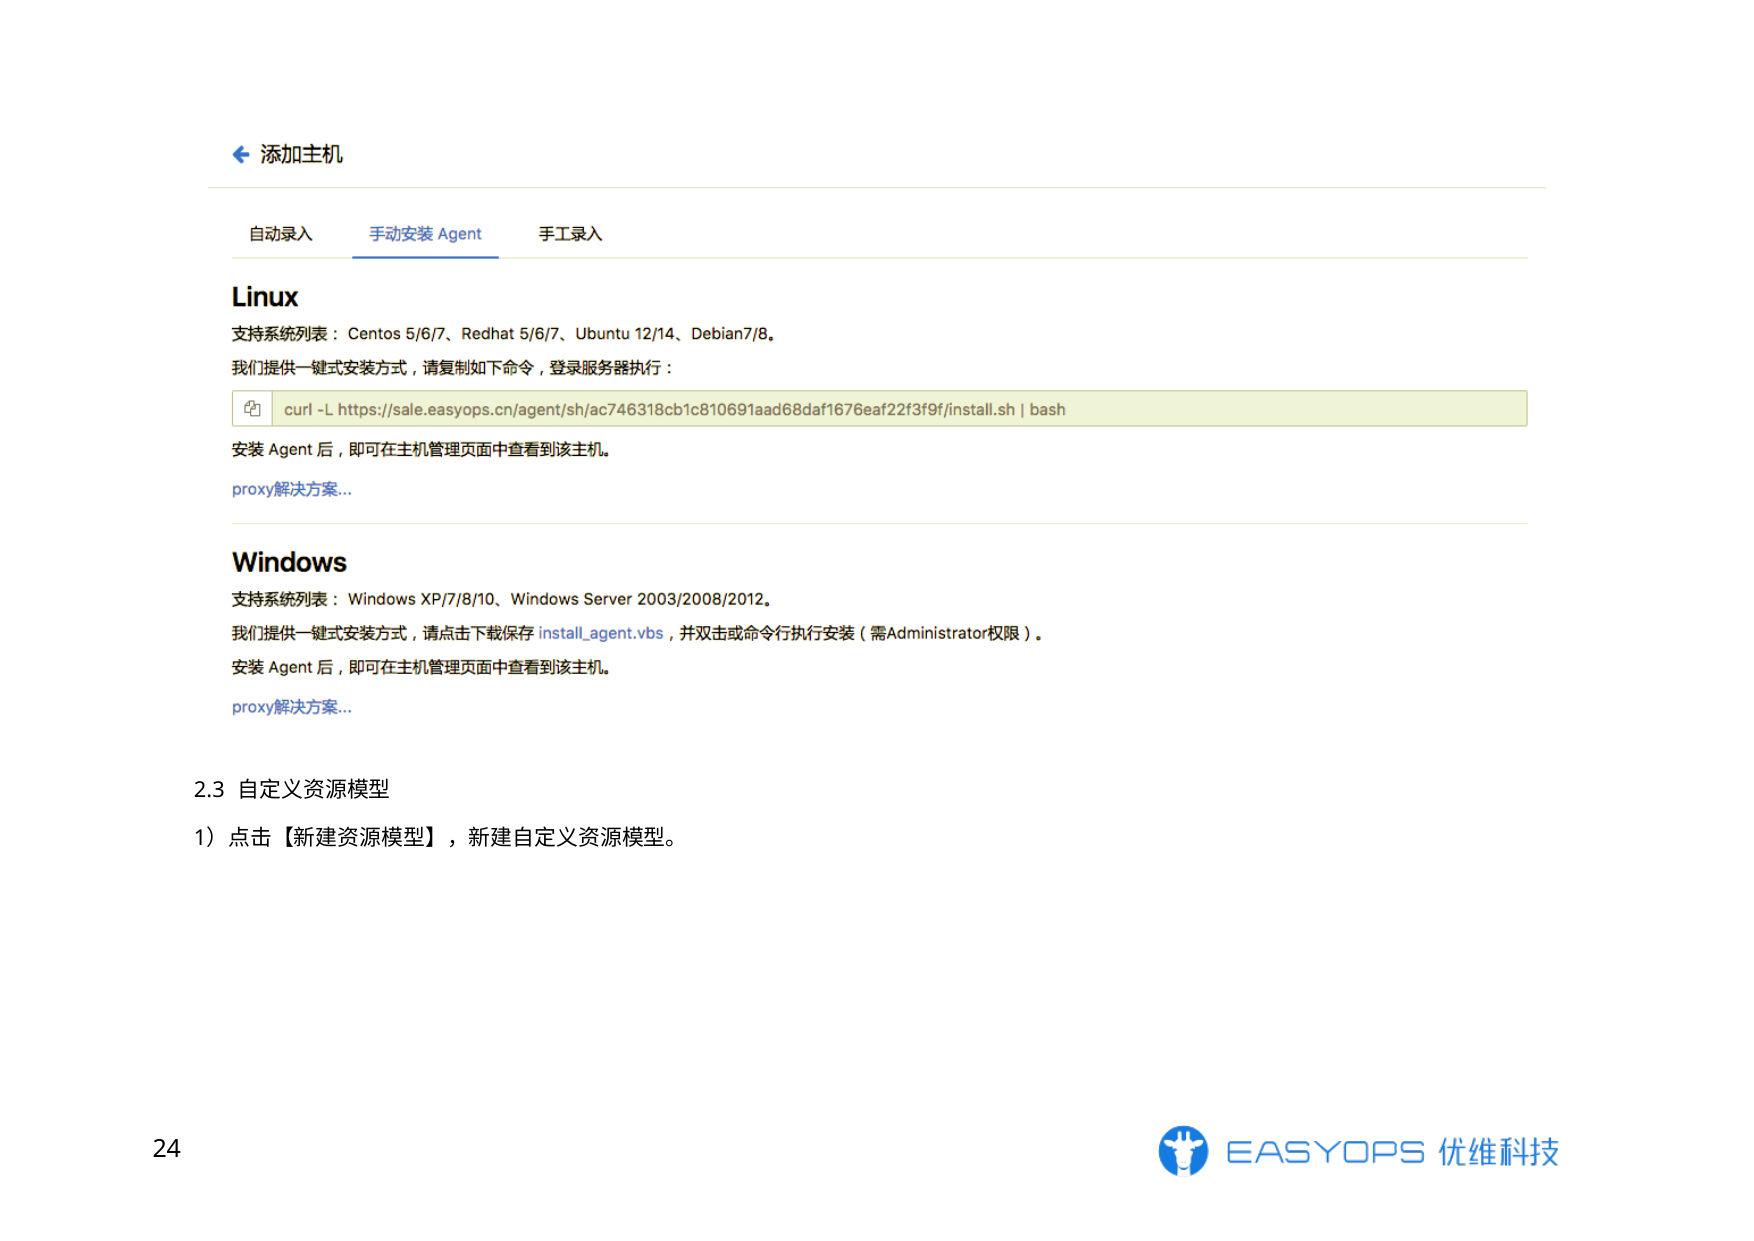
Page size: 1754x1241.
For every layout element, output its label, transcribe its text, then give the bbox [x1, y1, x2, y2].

text 1）点击【新建资源模型】，新建自定义资源模型。 [150, 819, 1604, 853]
list 自定义资源模型 [194, 772, 1604, 803]
picture [207, 126, 1547, 759]
picture [1158, 1125, 1559, 1177]
